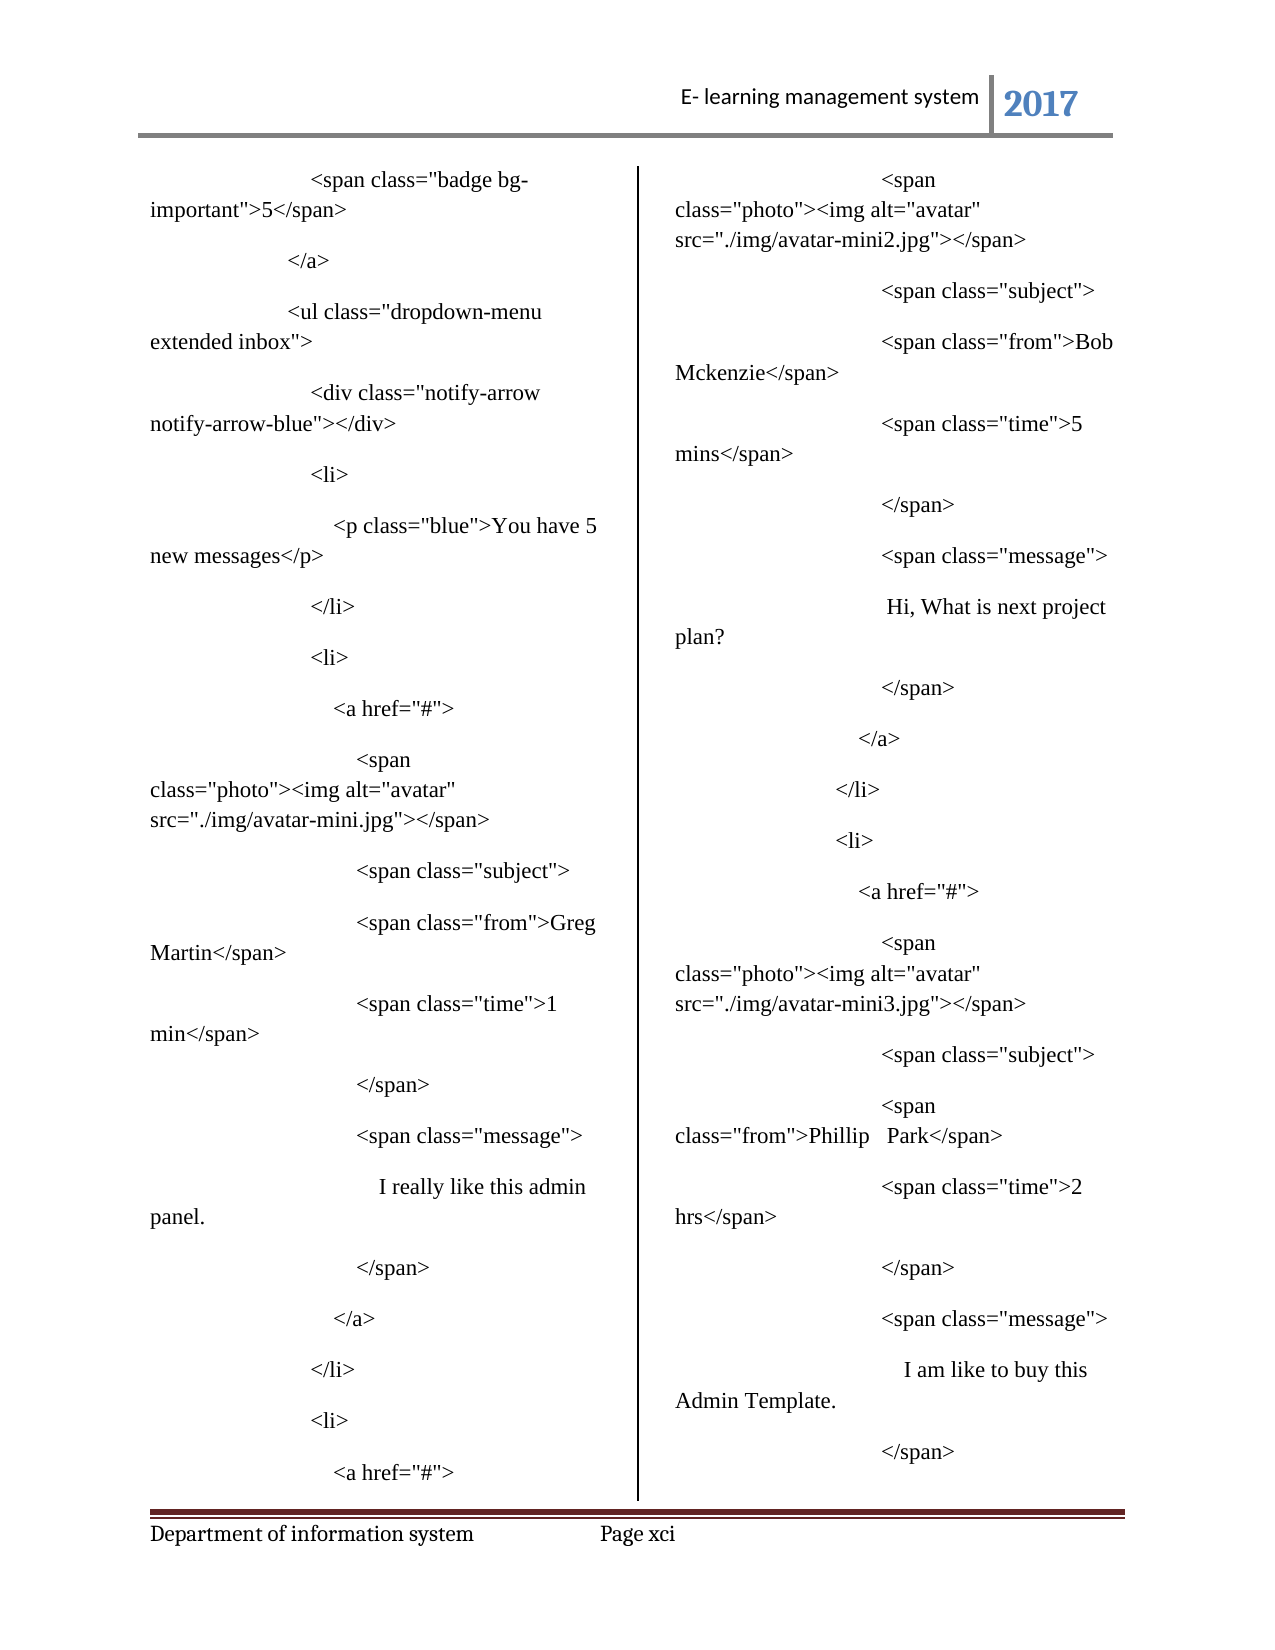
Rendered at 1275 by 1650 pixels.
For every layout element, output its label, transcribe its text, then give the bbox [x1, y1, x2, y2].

text <span class="photo"><img alt="avatar" src="./img/avatar-mini3.jpg"></span> [675, 929, 1125, 1016]
text <span class="from">Phillip Park</span> [675, 1092, 1125, 1148]
text <span class="photo"><img alt="avatar" src="./img/avatar-mini.jpg"></span> [150, 746, 600, 833]
text <span class="message"> [675, 542, 1125, 568]
text <span class="subject"> [675, 1041, 1125, 1067]
text </li> [150, 593, 600, 619]
text <li> [150, 1407, 600, 1434]
text </a> [150, 1305, 600, 1332]
text </span> [675, 1254, 1125, 1281]
text <span class="photo"><img alt="avatar" src="./img/avatar-mini2.jpg"></span> [675, 166, 1125, 253]
text Hi, What is next project plan? [675, 593, 1125, 649]
text <li> [150, 644, 600, 670]
text <a href="#"> [150, 1458, 600, 1485]
text <span class="time">2 hrs</span> [675, 1173, 1125, 1230]
text <a href="#"> [150, 695, 600, 721]
text <li> [150, 461, 600, 487]
text <span class="subject"> [150, 857, 600, 884]
text <span class="from">Bob Mckenzie</span> [675, 328, 1125, 385]
text <li> [675, 827, 1125, 854]
text <span class="badge bg-important">5</span> [150, 166, 600, 222]
text </li> [150, 1356, 600, 1383]
text <span class="time">1 min</span> [150, 990, 600, 1046]
text </span> [675, 674, 1125, 701]
text </span> [150, 1071, 600, 1097]
text </span> [150, 1254, 600, 1281]
text <a href="#"> [675, 878, 1125, 905]
text <span class="message"> [150, 1122, 600, 1148]
text <ul class="dropdown-menu extended inbox"> [150, 298, 600, 355]
text </li> [675, 776, 1125, 803]
text </a> [675, 725, 1125, 752]
text </a> [150, 247, 600, 273]
text <span class="time">5 mins</span> [675, 409, 1125, 466]
text I am like to buy this Admin Template. [675, 1356, 1125, 1413]
text <span class="message"> [675, 1305, 1125, 1332]
text </span> [675, 491, 1125, 517]
text <p class="blue">You have 5 new messages</p> [150, 512, 600, 568]
text I really like this admin panel. [150, 1173, 600, 1230]
text <div class="notify-arrow notify-arrow-blue"></div> [150, 379, 600, 436]
text <span class="from">Greg Martin</span> [150, 908, 600, 965]
text <span class="subject"> [675, 277, 1125, 304]
text </span> [675, 1438, 1125, 1464]
